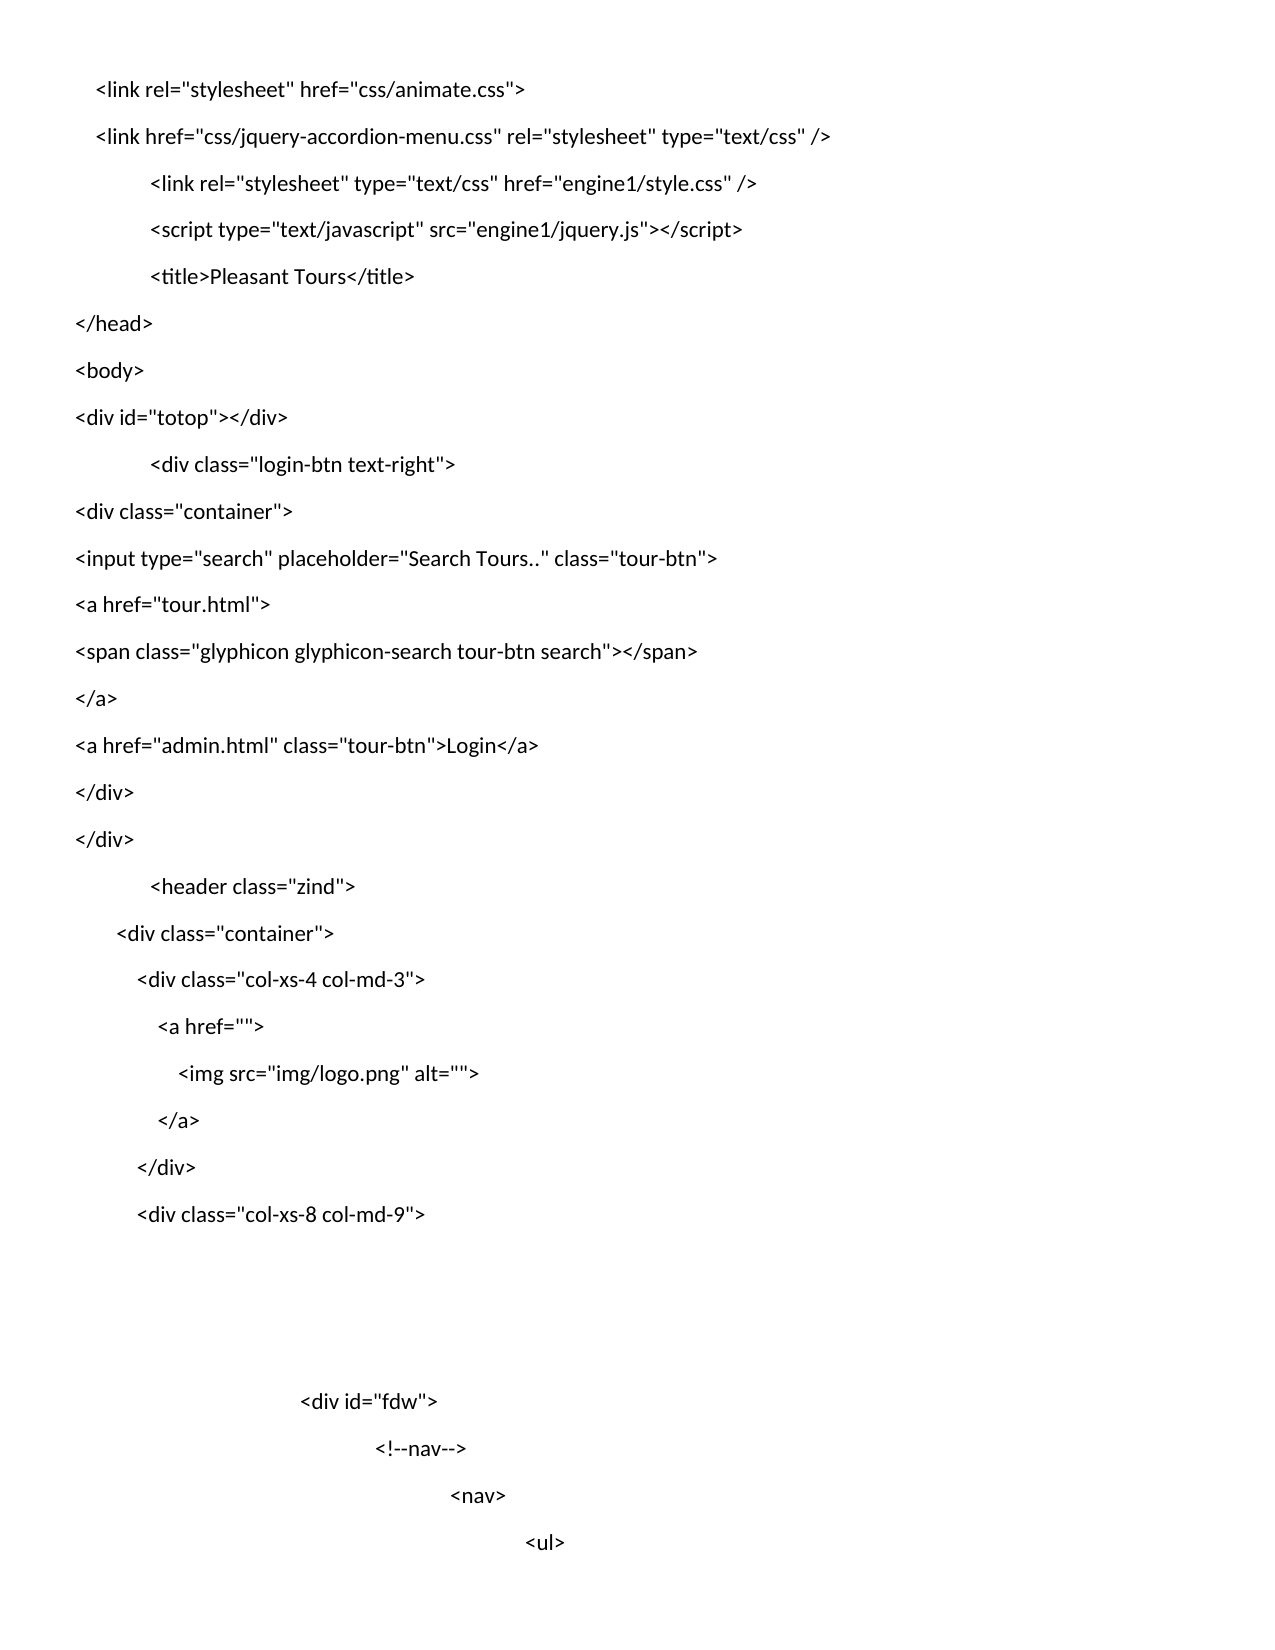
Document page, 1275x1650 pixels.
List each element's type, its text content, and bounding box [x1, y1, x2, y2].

text <header class="zind"> [75, 872, 1200, 900]
text </a> [75, 684, 1200, 712]
text <a href="tour.html"> [75, 591, 1200, 619]
text </div> [75, 1153, 1200, 1181]
text <link rel="stylesheet" href="css/animate.css"> [75, 75, 1200, 103]
text <nav> [75, 1481, 1200, 1509]
text <a href=""> [75, 1012, 1200, 1041]
text <div class="col-xs-8 col-md-9"> [75, 1200, 1200, 1228]
text <img src="img/logo.png" alt=""> [75, 1059, 1200, 1087]
text <script type="text/javascript" src="engine1/jquery.js"></script> [75, 216, 1200, 244]
text <title>Pleasant Tours</title> [75, 262, 1200, 291]
text <div class="container"> [75, 497, 1200, 525]
text <div class="container"> [75, 919, 1200, 947]
text <a href="admin.html" class="tour-btn">Login</a> [75, 731, 1200, 759]
text </div> [75, 825, 1200, 853]
text </a> [75, 1106, 1200, 1134]
text <div id="fdw"> [75, 1387, 1200, 1416]
text <div class="login-btn text-right"> [75, 450, 1200, 478]
text <input type="search" placeholder="Search Tours.." class="tour-btn"> [75, 544, 1200, 572]
text <link rel="stylesheet" type="text/css" href="engine1/style.css" /> [75, 169, 1200, 197]
text </div> [75, 778, 1200, 806]
text <ul> [75, 1528, 1200, 1556]
text <div id="totop"></div> [75, 403, 1200, 431]
text <!--nav--> [75, 1434, 1200, 1462]
text </head> [75, 309, 1200, 337]
text <span class="glyphicon glyphicon-search tour-btn search"></span> [75, 637, 1200, 666]
text <div class="col-xs-4 col-md-3"> [75, 966, 1200, 994]
text <body> [75, 356, 1200, 384]
text <link href="css/jquery-accordion-menu.css" rel="stylesheet" type="text/css" /> [75, 122, 1200, 150]
